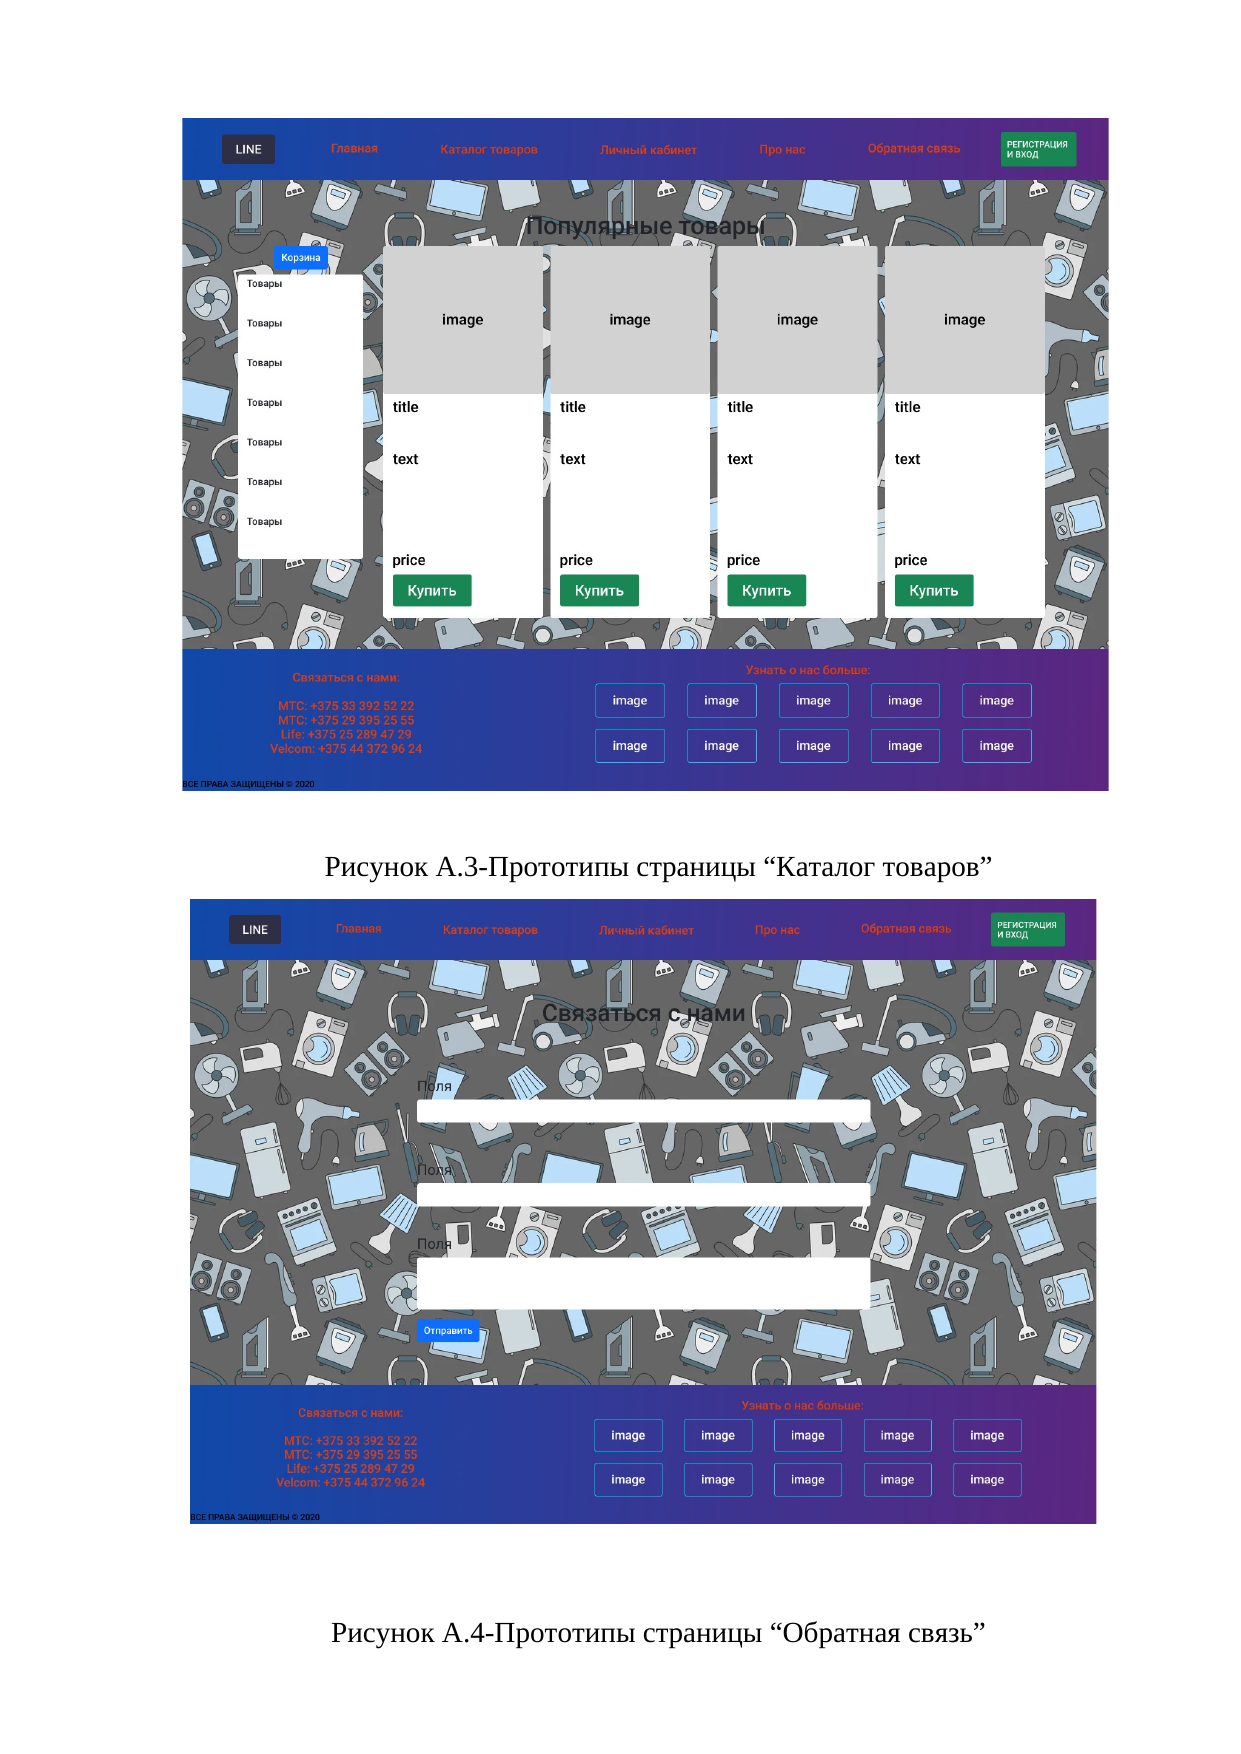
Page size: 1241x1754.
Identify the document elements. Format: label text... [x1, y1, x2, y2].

text Рисунок А.3-Прототипы страницы “Каталог товаров” [136, 849, 1181, 882]
picture [190, 899, 1097, 1524]
text Рисунок А.4-Прототипы страницы “Обратная связь” [136, 1615, 1181, 1648]
picture [182, 118, 1109, 791]
